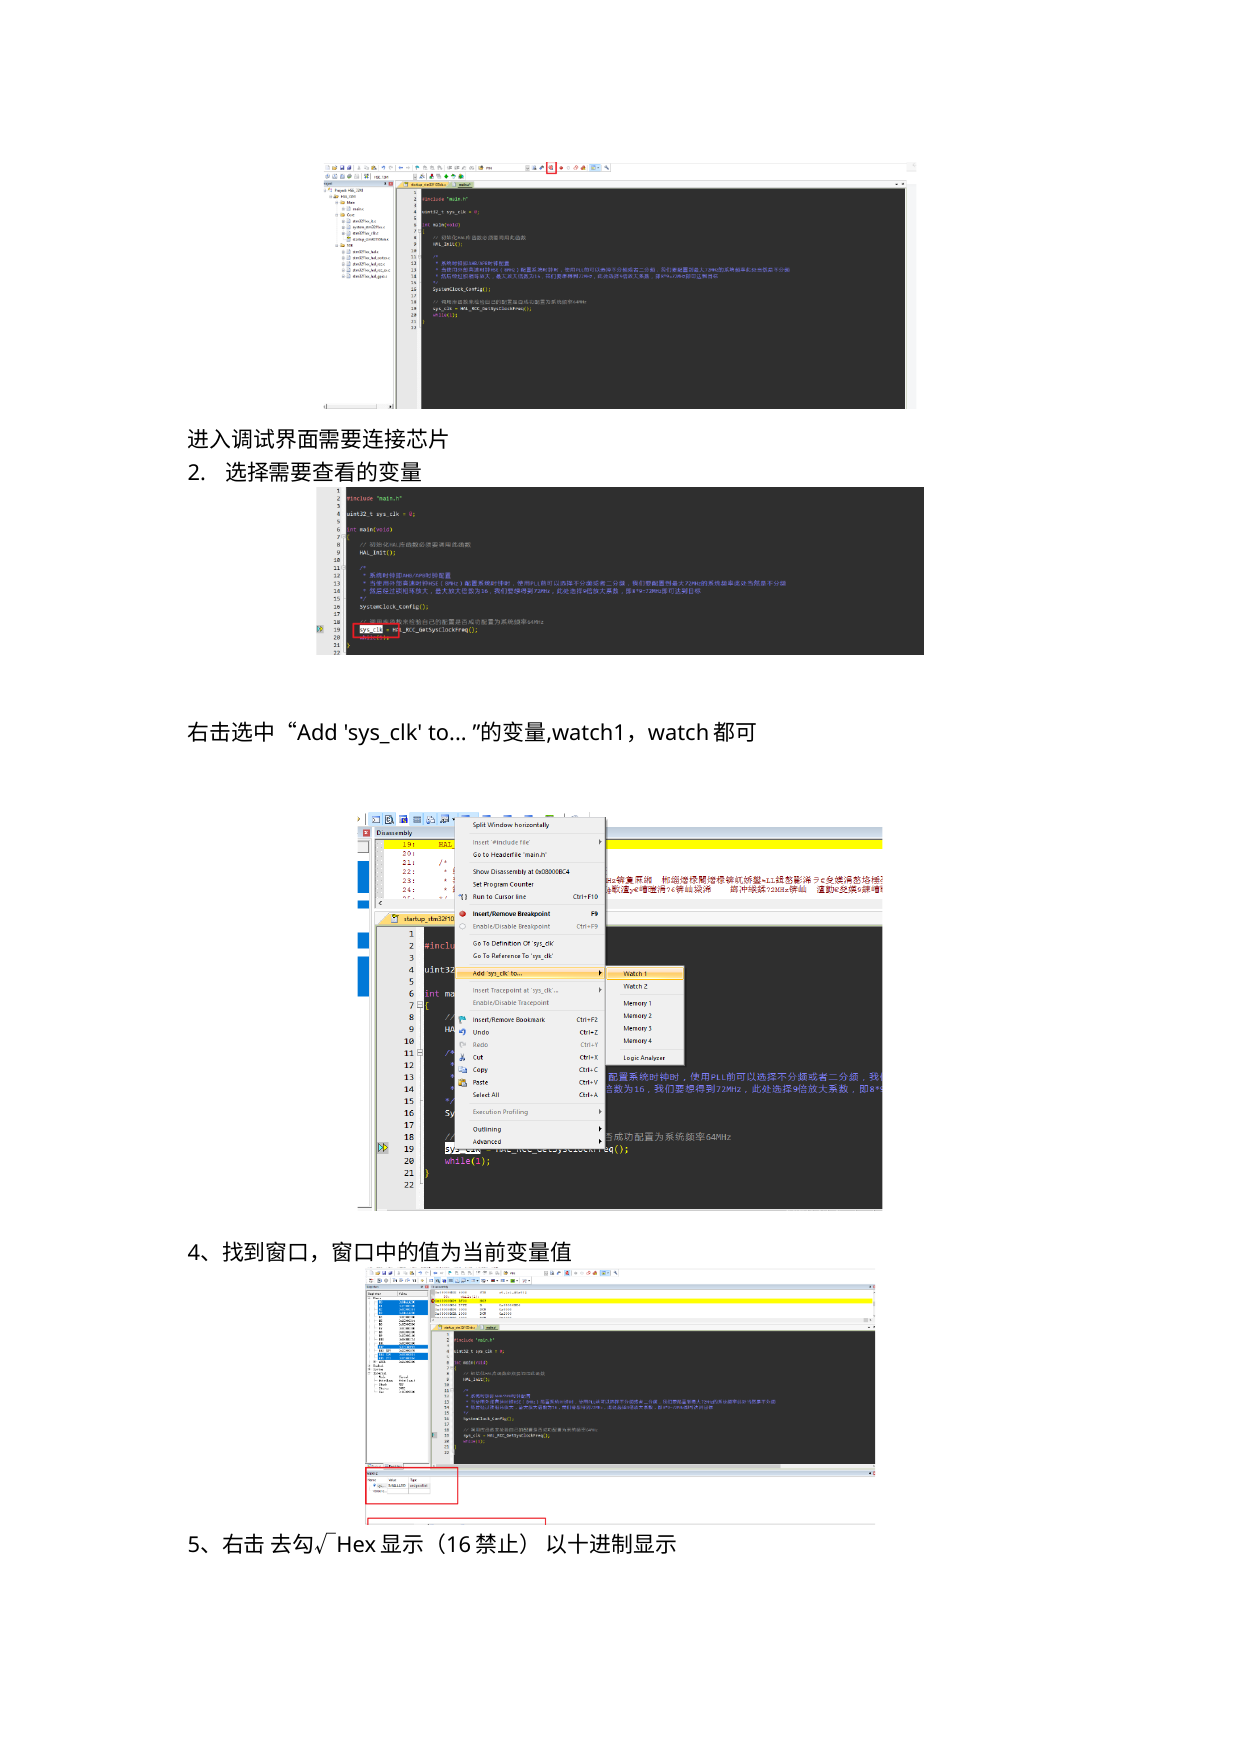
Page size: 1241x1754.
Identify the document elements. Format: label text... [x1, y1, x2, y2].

list 选择需要查看的变量 [187, 454, 1053, 487]
picture [365, 1267, 876, 1525]
text 进入调试界面需要连接芯片 [187, 422, 1053, 454]
text 4、找到窗口，窗口中的值为当前变量值 [187, 1234, 1053, 1267]
picture [357, 812, 883, 1211]
text 5、右击 去勾√Hex显示（16禁止） 以十进制显示 [187, 1527, 1053, 1559]
picture [316, 487, 924, 655]
text 右击选中“Add 'sys_clk' to... ”的变量,watch1，watch都可 [187, 714, 1053, 747]
picture [323, 162, 917, 409]
